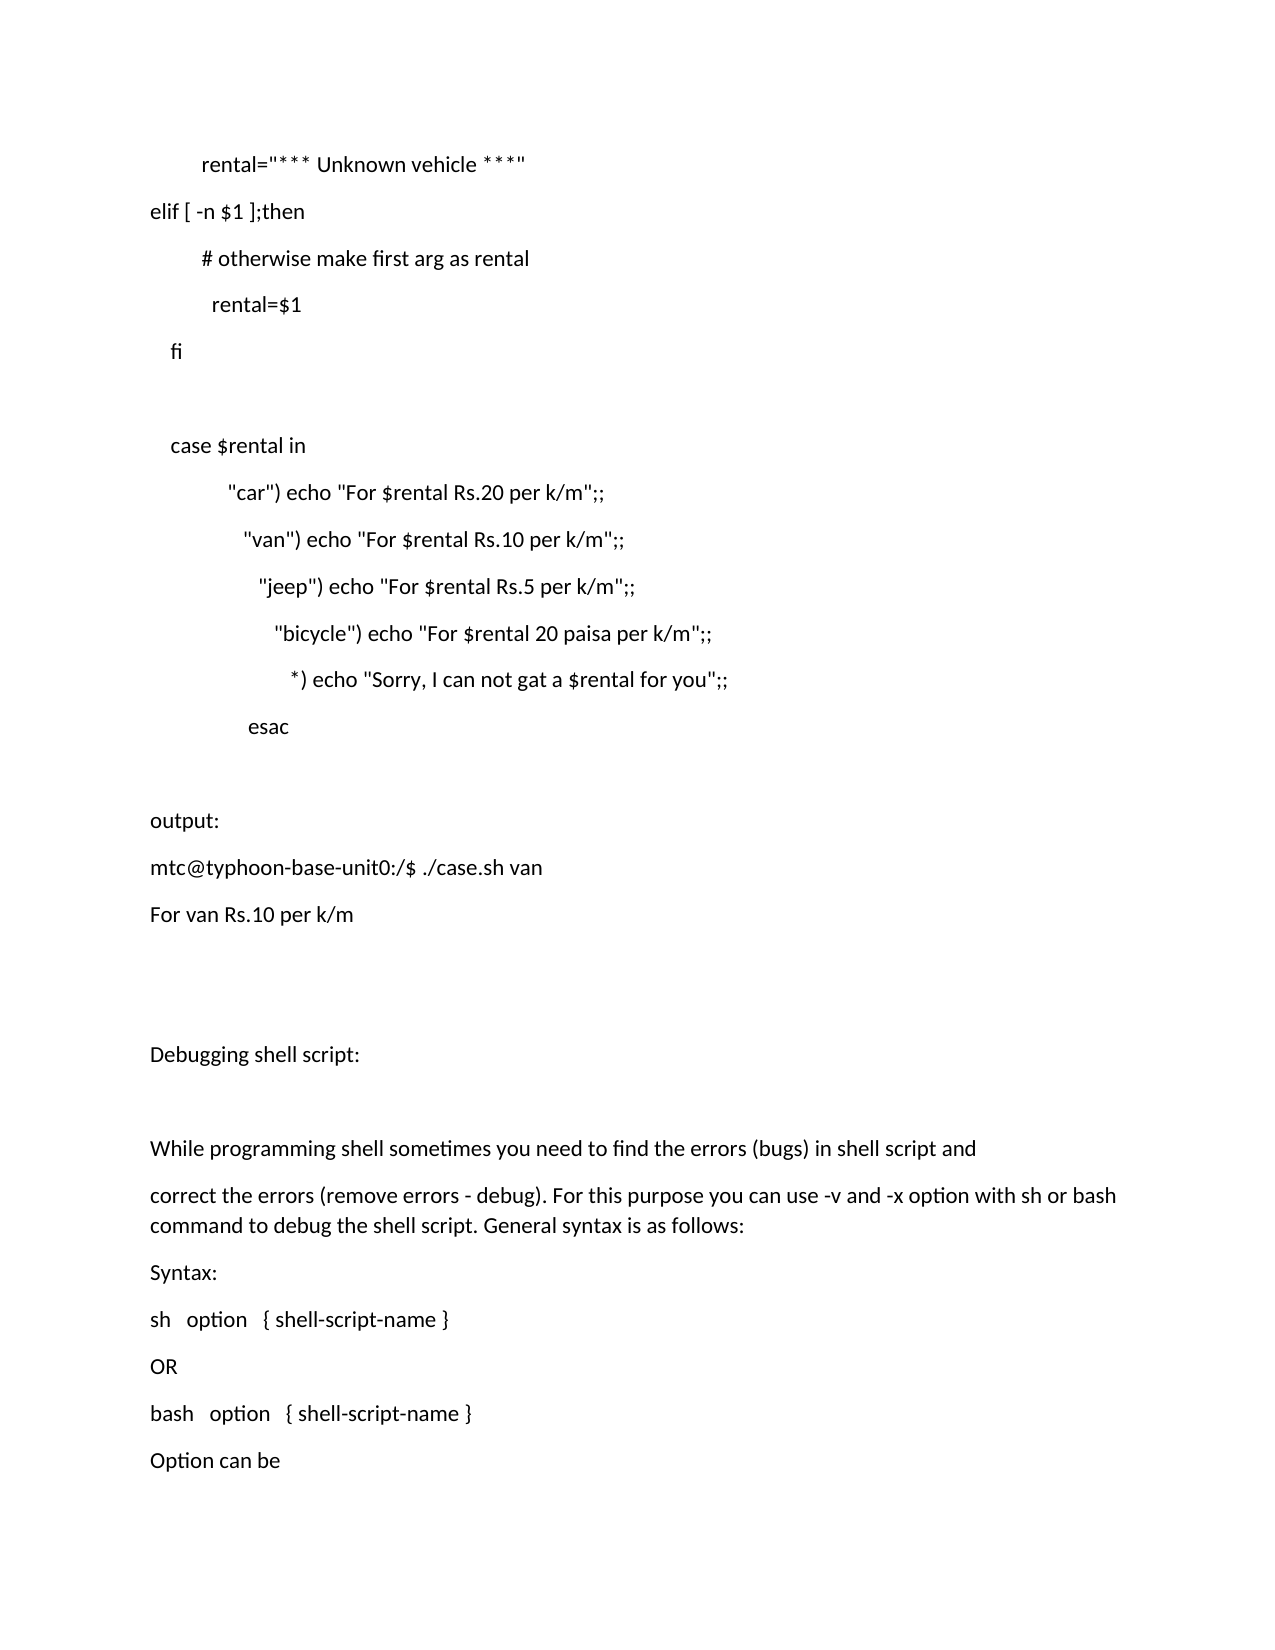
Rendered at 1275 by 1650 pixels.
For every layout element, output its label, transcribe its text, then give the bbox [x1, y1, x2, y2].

text Debugging shell script: [150, 1041, 1125, 1069]
text "van") echo "For $rental Rs.10 per k/m";; [150, 525, 1125, 553]
text rental=$1 [150, 291, 1125, 319]
text rental="*** Unknown vehicle ***" [150, 150, 1125, 178]
text case $rental in [150, 431, 1125, 459]
text *) echo "Sorry, I can not gat a $rental for you";; [150, 666, 1125, 694]
text esac [150, 712, 1125, 741]
text OR [150, 1352, 1125, 1380]
text For van Rs.10 per k/m [150, 900, 1125, 928]
text fi [150, 337, 1125, 366]
text mtc@typhoon-base-unit0:/$ ./case.sh van [150, 853, 1125, 881]
text elif [ -n $1 ];then [150, 197, 1125, 225]
text While programming shell sometimes you need to find the errors (bugs) in shell script and [150, 1134, 1125, 1162]
text sh option { shell-script-name } [150, 1305, 1125, 1333]
text bash option { shell-script-name } [150, 1399, 1125, 1427]
text "bicycle") echo "For $rental 20 paisa per k/m";; [150, 619, 1125, 647]
text "jeep") echo "For $rental Rs.5 per k/m";; [150, 572, 1125, 600]
text # otherwise make first arg as rental [150, 244, 1125, 272]
text "car") echo "For $rental Rs.20 per k/m";; [150, 478, 1125, 506]
text Option can be [150, 1446, 1125, 1474]
text Syntax: [150, 1258, 1125, 1286]
text output: [150, 806, 1125, 834]
text correct the errors (remove errors - debug). For this purpose you can use -v and -x option with sh or bash command to debug the shell script. General syntax is as follows: [150, 1181, 1125, 1239]
